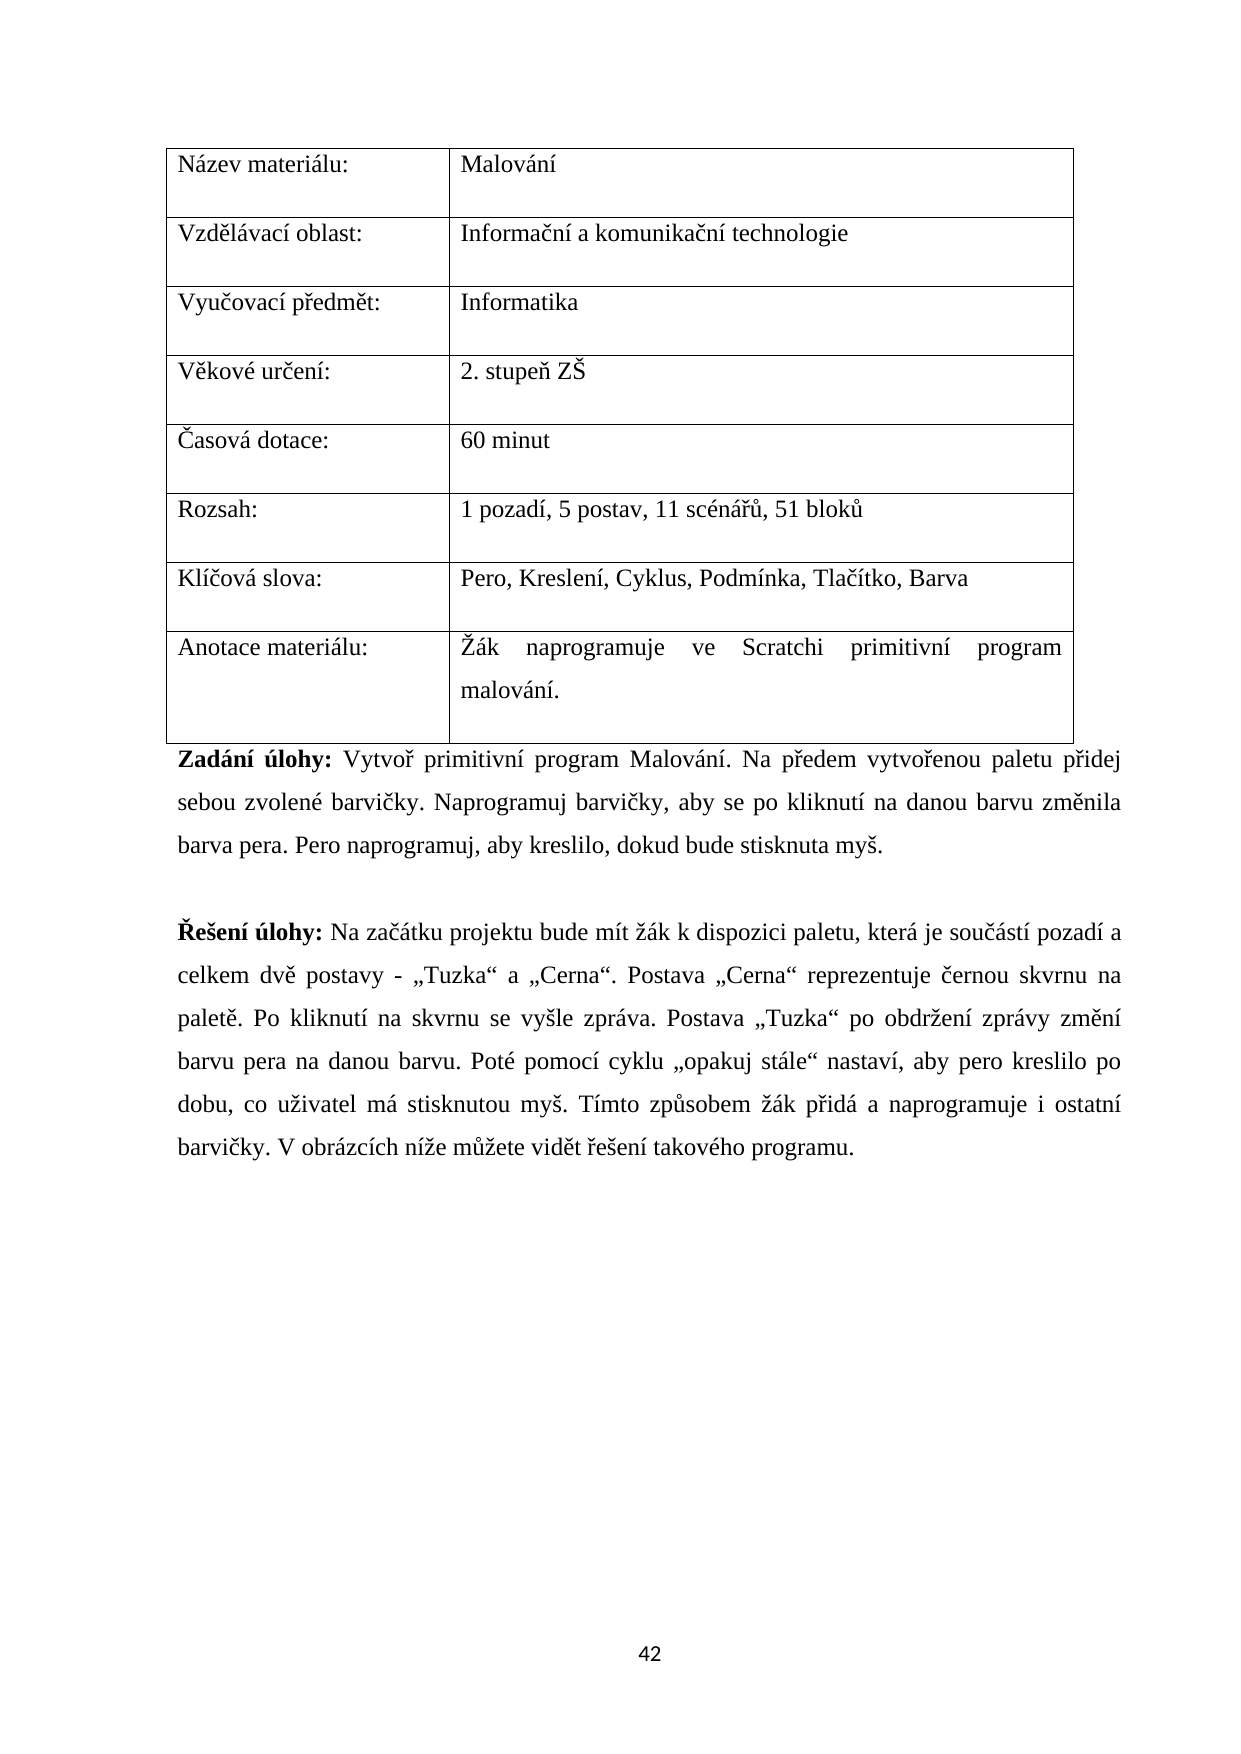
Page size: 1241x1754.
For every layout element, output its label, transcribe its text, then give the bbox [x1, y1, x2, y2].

table_cell Žák naprogramuje ve Scratchi primitivní program malování. [450, 632, 1073, 743]
table_cell 1 pozadí, 5 postav, 11 scénářů, 51 bloků [450, 494, 1073, 562]
table_cell Rozsah: [167, 494, 449, 562]
table_cell Časová dotace: [167, 425, 449, 493]
table_cell Anotace materiálu: [167, 632, 449, 743]
table_cell Informatika [450, 287, 1073, 355]
text Řešení úlohy: Na začátku projektu bude mít žák k dispozici paletu, která je součástí pozadí a celkem dvě postavy - „Tuzka“ a „Cerna“. Postava „Cerna“ reprezentuje černou skvrnu na paletě. Po kliknutí na skvrnu se vyšle zpráva. Postava „Tuzka“ po obdržení zprávy změní barvu pera na danou barvu. Poté pomocí cyklu „opakuj stále“ nastaví, aby pero kreslilo po dobu, co uživatel má stisknutou myš. Tímto způsobem žák přidá a naprogramuje i ostatní barvičky. V obrázcích níže můžete vidět řešení takového programu. [177, 917, 1122, 1161]
table_cell 60 minut [450, 425, 1073, 493]
table_cell Věkové určení: [167, 356, 449, 424]
table_cell Pero, Kreslení, Cyklus, Podmínka, Tlačítko, Barva [450, 563, 1073, 631]
table_cell Malování [450, 149, 1073, 217]
table_cell Vyučovací předmět: [167, 287, 449, 355]
table_cell Vzdělávací oblast: [167, 218, 449, 286]
text Zadání úlohy: Vytvoř primitivní program Malování. Na předem vytvořenou paletu přidej sebou zvolené barvičky. Naprogramuj barvičky, aby se po kliknutí na danou barvu změnila barva pera. Pero naprogramuj, aby kreslilo, dokud bude stisknuta myš. [177, 744, 1122, 859]
table_cell Klíčová slova: [167, 563, 449, 631]
table_cell Název materiálu: [167, 149, 449, 217]
table_cell 2. stupeň ZŠ [450, 356, 1073, 424]
table_cell Informační a komunikační technologie [450, 218, 1073, 286]
